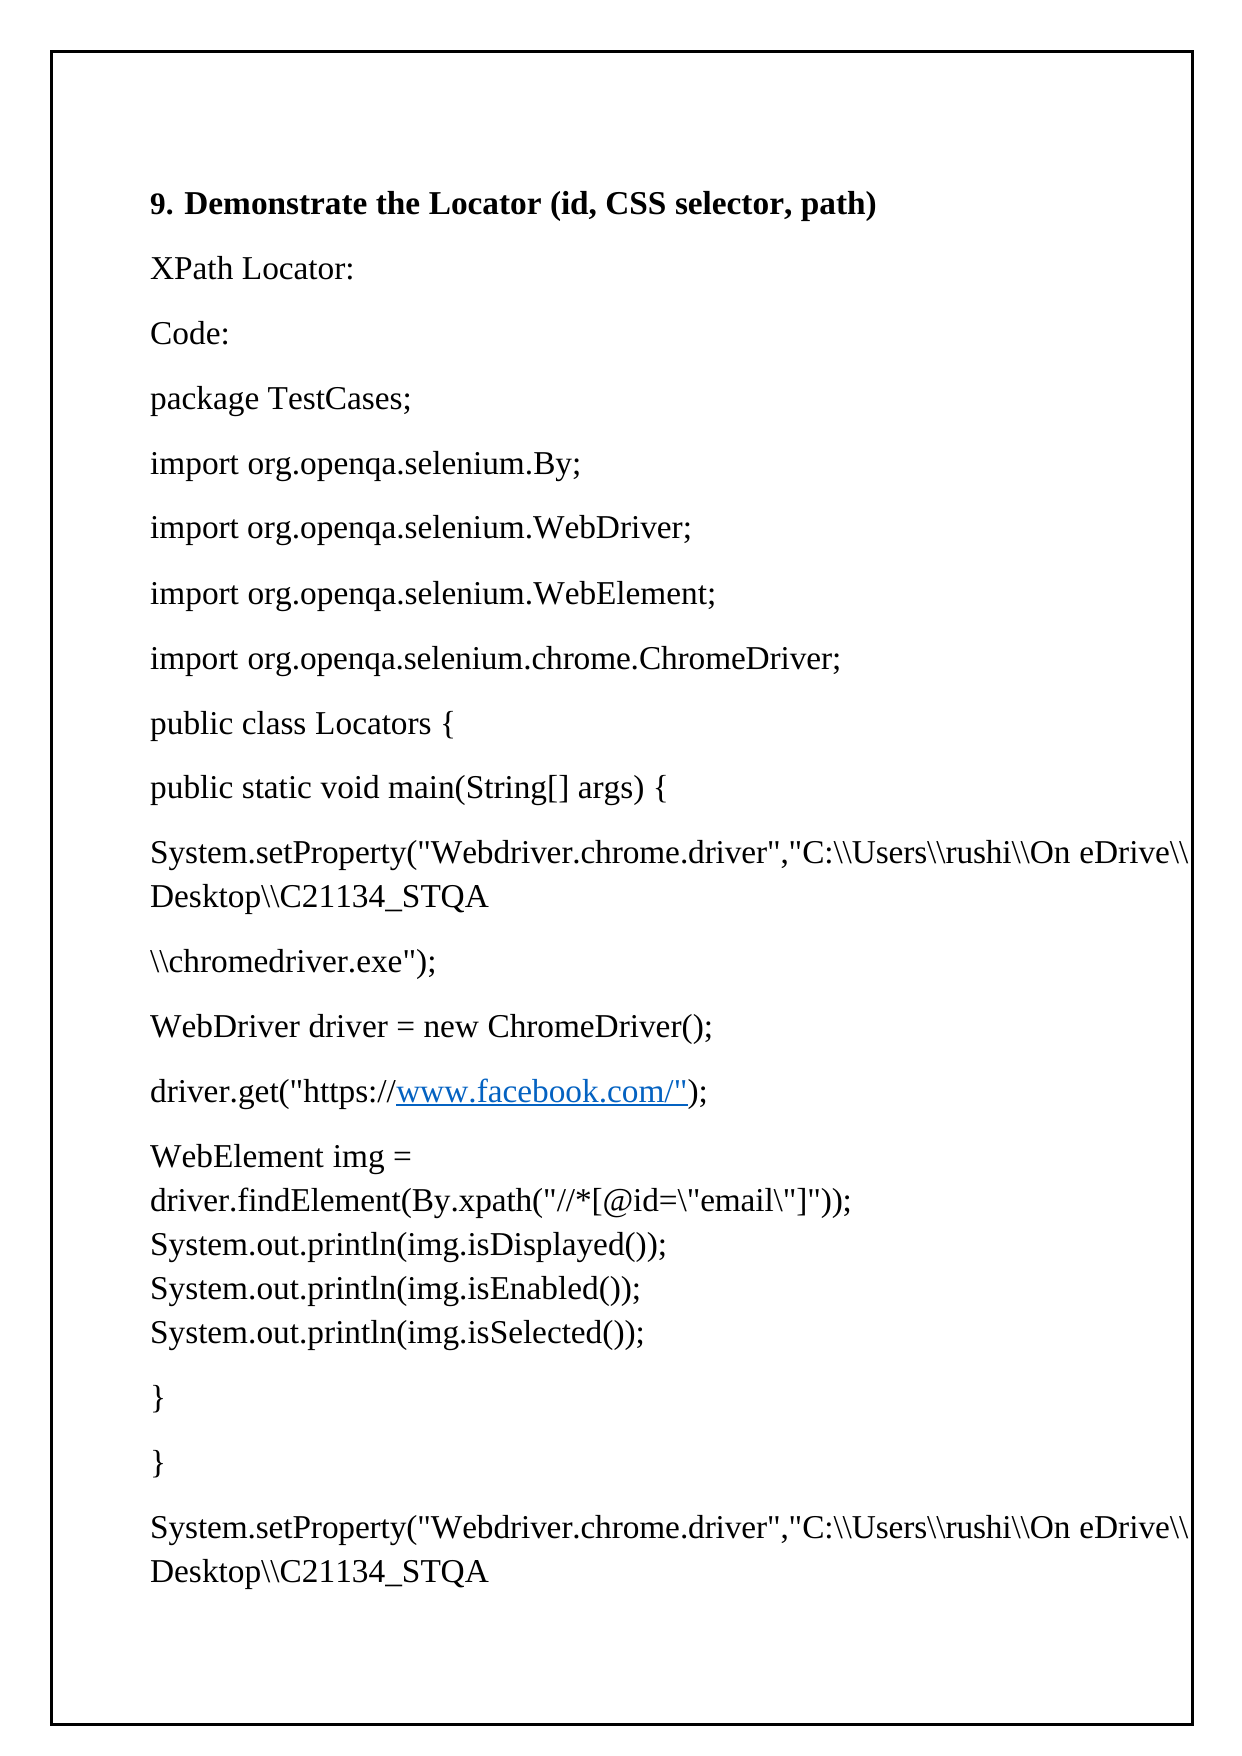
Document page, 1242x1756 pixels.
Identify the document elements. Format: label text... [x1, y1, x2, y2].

text \\chromedriver.exe"); [150, 942, 1191, 980]
text import org.openqa.selenium.WebDriver; import org.openqa.selenium.WebElement; [150, 508, 771, 611]
text import org.openqa.selenium.By; [150, 443, 1191, 482]
text public static void main(String[] args) { [150, 768, 1191, 806]
text System.setProperty("Webdriver.chrome.driver","C:\\Users\\rushi\\On eDrive\\Desktop\\C21134_STQA [150, 833, 1191, 915]
text } [150, 1442, 1191, 1480]
text } [150, 1377, 1191, 1415]
subtitle Demonstrate the Locator (id, CSS selector, path) [150, 184, 1191, 222]
text WebDriver driver = new ChromeDriver(); driver.get("https://www.facebook.com/"); [150, 1006, 1191, 1109]
text XPath Locator: [150, 248, 1191, 287]
text import org.openqa.selenium.chrome.ChromeDriver; public class Locators { [150, 638, 847, 741]
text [150, 1136, 1088, 1351]
text Code: [150, 313, 1191, 352]
text System.setProperty("Webdriver.chrome.driver","C:\\Users\\rushi\\On eDrive\\Desktop\\C21134_STQA [150, 1507, 1191, 1589]
text package TestCases; [150, 378, 1191, 417]
